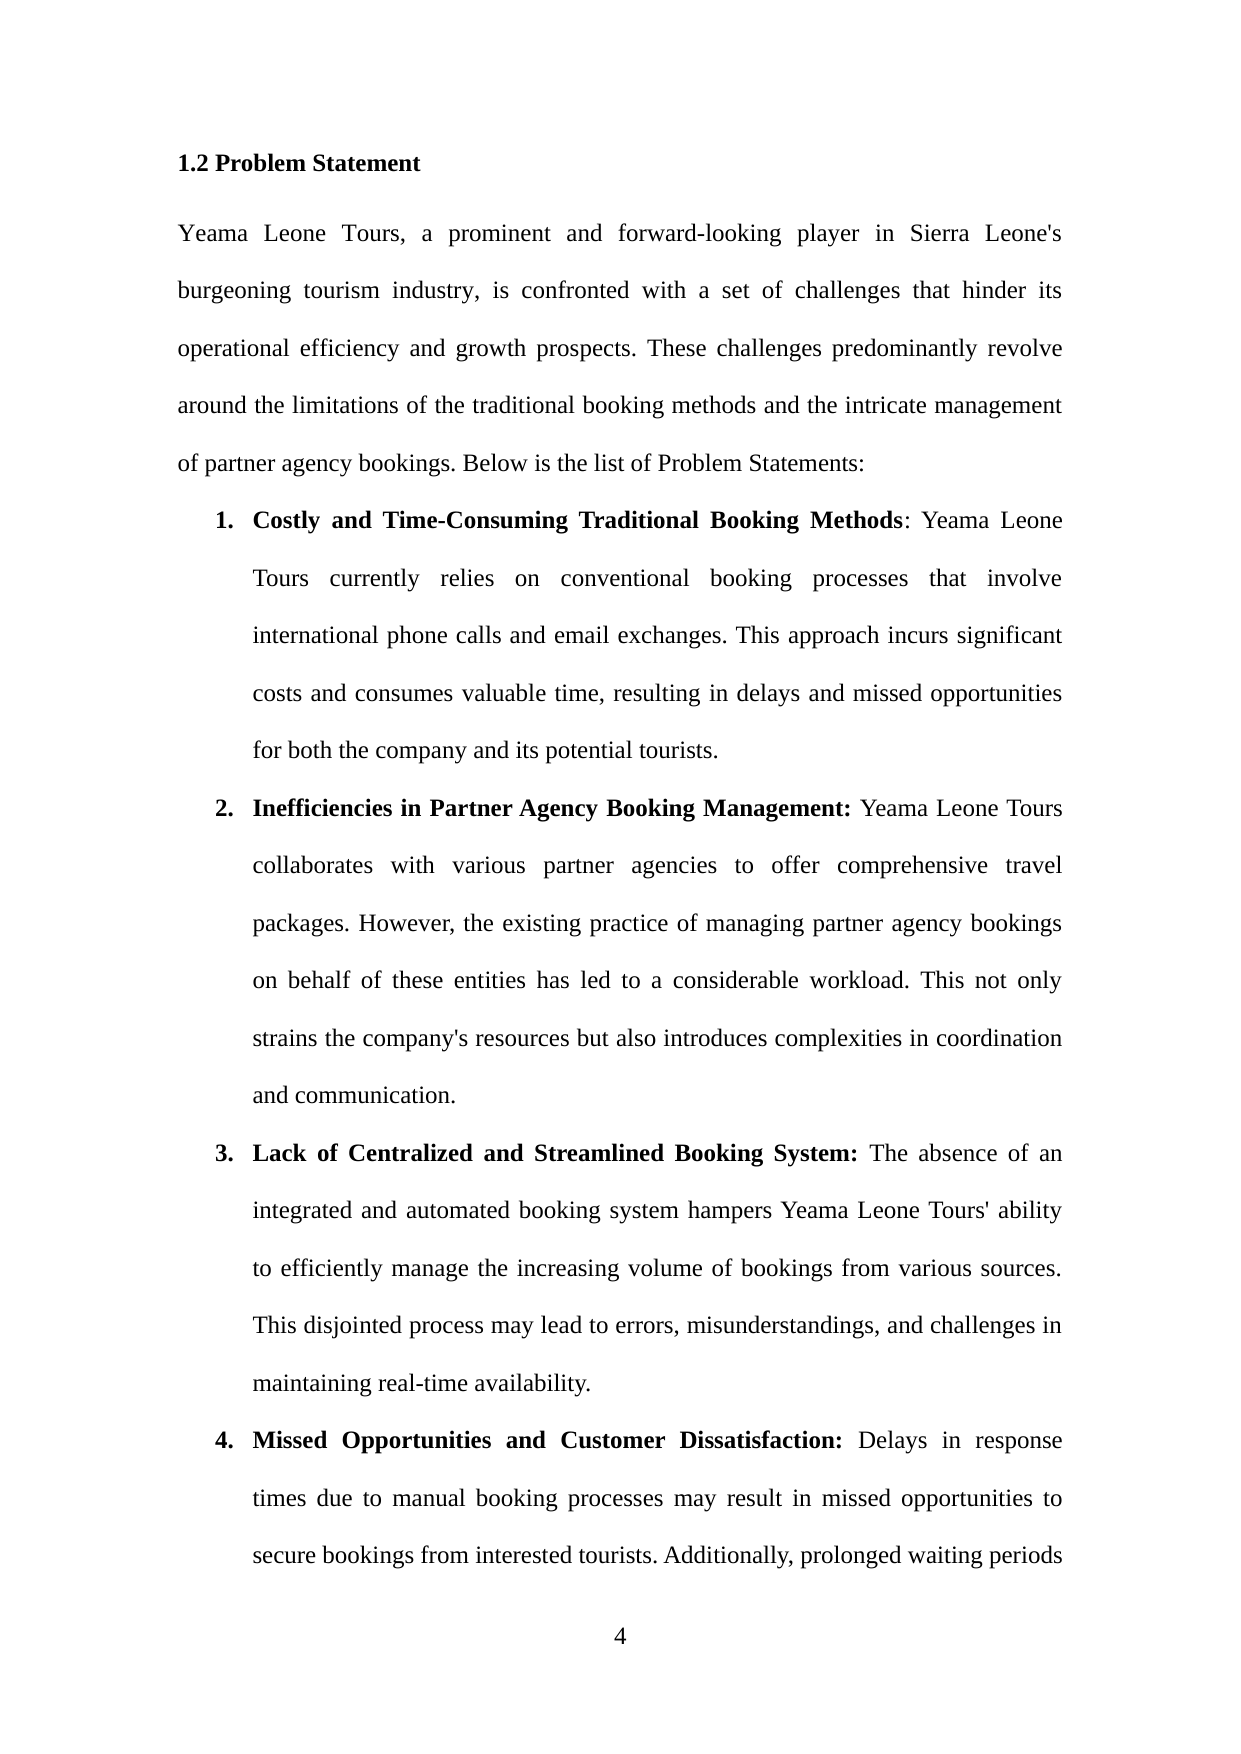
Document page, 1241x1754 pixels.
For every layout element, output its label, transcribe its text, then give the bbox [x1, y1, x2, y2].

subtitle 1.2 Problem Statement [177, 148, 1063, 176]
text Yeama Leone Tours, a prominent and forward-looking player in Sierra Leone's burgeoning tourism industry, is confronted with a set of challenges that hinder its operational efficiency and growth prospects. These challenges predominantly revolve around the limitations of the traditional booking methods and the intricate management of partner agency bookings. Below is the list of Problem Statements: [177, 218, 1063, 476]
list Inefficiencies in Partner Agency Booking Management: Yeama Leone Tours collaborates with various partner agencies to offer comprehensive travel packages. However, the existing practice of managing partner agency bookings on behalf of these entities has led to a considerable workload. This not only strains the company's resources but also introduces complexities in coordination and communication. [215, 793, 1063, 1109]
list Lack of Centralized and Streamlined Booking System: The absence of an integrated and automated booking system hampers Yeama Leone Tours' ability to efficiently manage the increasing volume of bookings from various sources. This disjointed process may lead to errors, misunderstandings, and challenges in maintaining real-time availability. [215, 1138, 1063, 1396]
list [215, 1425, 1063, 1569]
list Costly and Time-Consuming Traditional Booking Methods: Yeama Leone Tours currently relies on conventional booking processes that involve international phone calls and email exchanges. This approach incurs significant costs and consumes valuable time, resulting in delays and missed opportunities for both the company and its potential tourists. [215, 505, 1063, 764]
